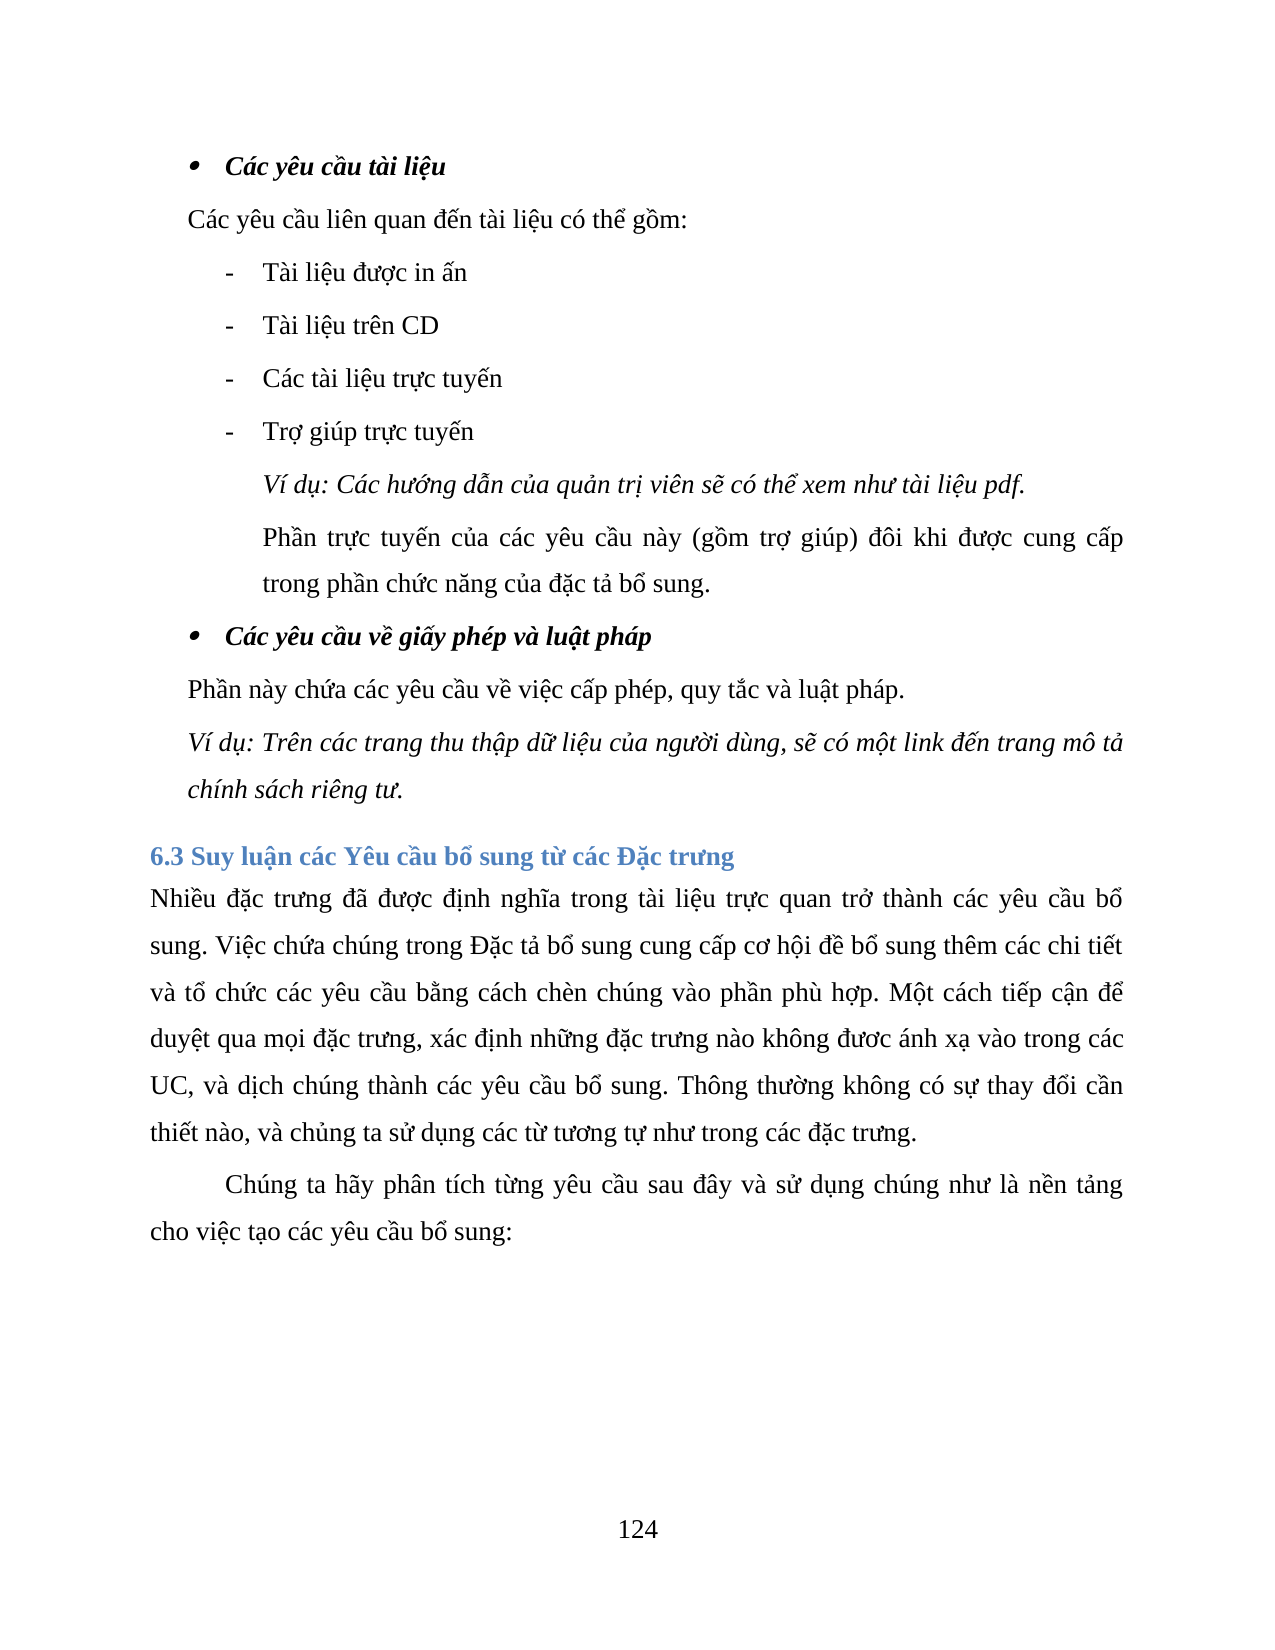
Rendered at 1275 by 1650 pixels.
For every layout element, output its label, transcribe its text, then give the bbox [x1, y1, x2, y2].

text Các yêu cầu liên quan đến tài liệu có thể gồm: [187, 203, 1125, 234]
list Các yêu cầu về giấy phép và luật pháp [187, 620, 1125, 651]
list Các yêu cầu tài liệu [187, 150, 1125, 181]
list Các tài liệu trực tuyến [225, 362, 1125, 393]
subtitle 6.3 Suy luận các Yêu cầu bổ sung từ các Đặc trưng [150, 840, 1125, 872]
text Nhiều đặc trưng đã được định nghĩa trong tài liệu trực quan trở thành các yêu cầu bổ sung. Việc chứa chúng trong Đặc tả bổ sung cung cấp cơ hội đề bổ sung thêm các chi tiết và tổ chức các yêu cầu bằng cách chèn chúng vào phần phù hợp. Một cách tiếp cận để duyệt qua mọi đặc trưng, xác định những đặc trưng nào không đươc ánh xạ vào trong các UC, và dịch chúng thành các yêu cầu bổ sung. Thông thường không có sự thay đổi cần thiết nào, và chủng ta sử dụng các từ tương tự như trong các đặc trưng. [150, 882, 1125, 1147]
list Tài liệu trên CD [225, 309, 1125, 340]
text Chúng ta hãy phân tích từng yêu cầu sau đây và sử dụng chúng như là nền tảng cho việc tạo các yêu cầu bổ sung: [150, 1169, 1125, 1246]
text Ví dụ: Trên các trang thu thập dữ liệu của người dùng, sẽ có một link đến trang mô tả chính sách riêng tư. [187, 726, 1125, 804]
list Trợ giúp trực tuyến [225, 415, 1125, 446]
list Tài liệu được in ấn [225, 256, 1125, 287]
text Phần này chứa các yêu cầu về việc cấp phép, quy tắc và luật pháp. [187, 673, 1125, 704]
text Ví dụ: Các hướng dẫn của quản trị viên sẽ có thể xem như tài liệu pdf. [262, 468, 1125, 499]
text Phần trực tuyến của các yêu cầu này (gồm trợ giúp) đôi khi được cung cấp trong phần chức năng của đặc tả bổ sung. [262, 521, 1125, 598]
